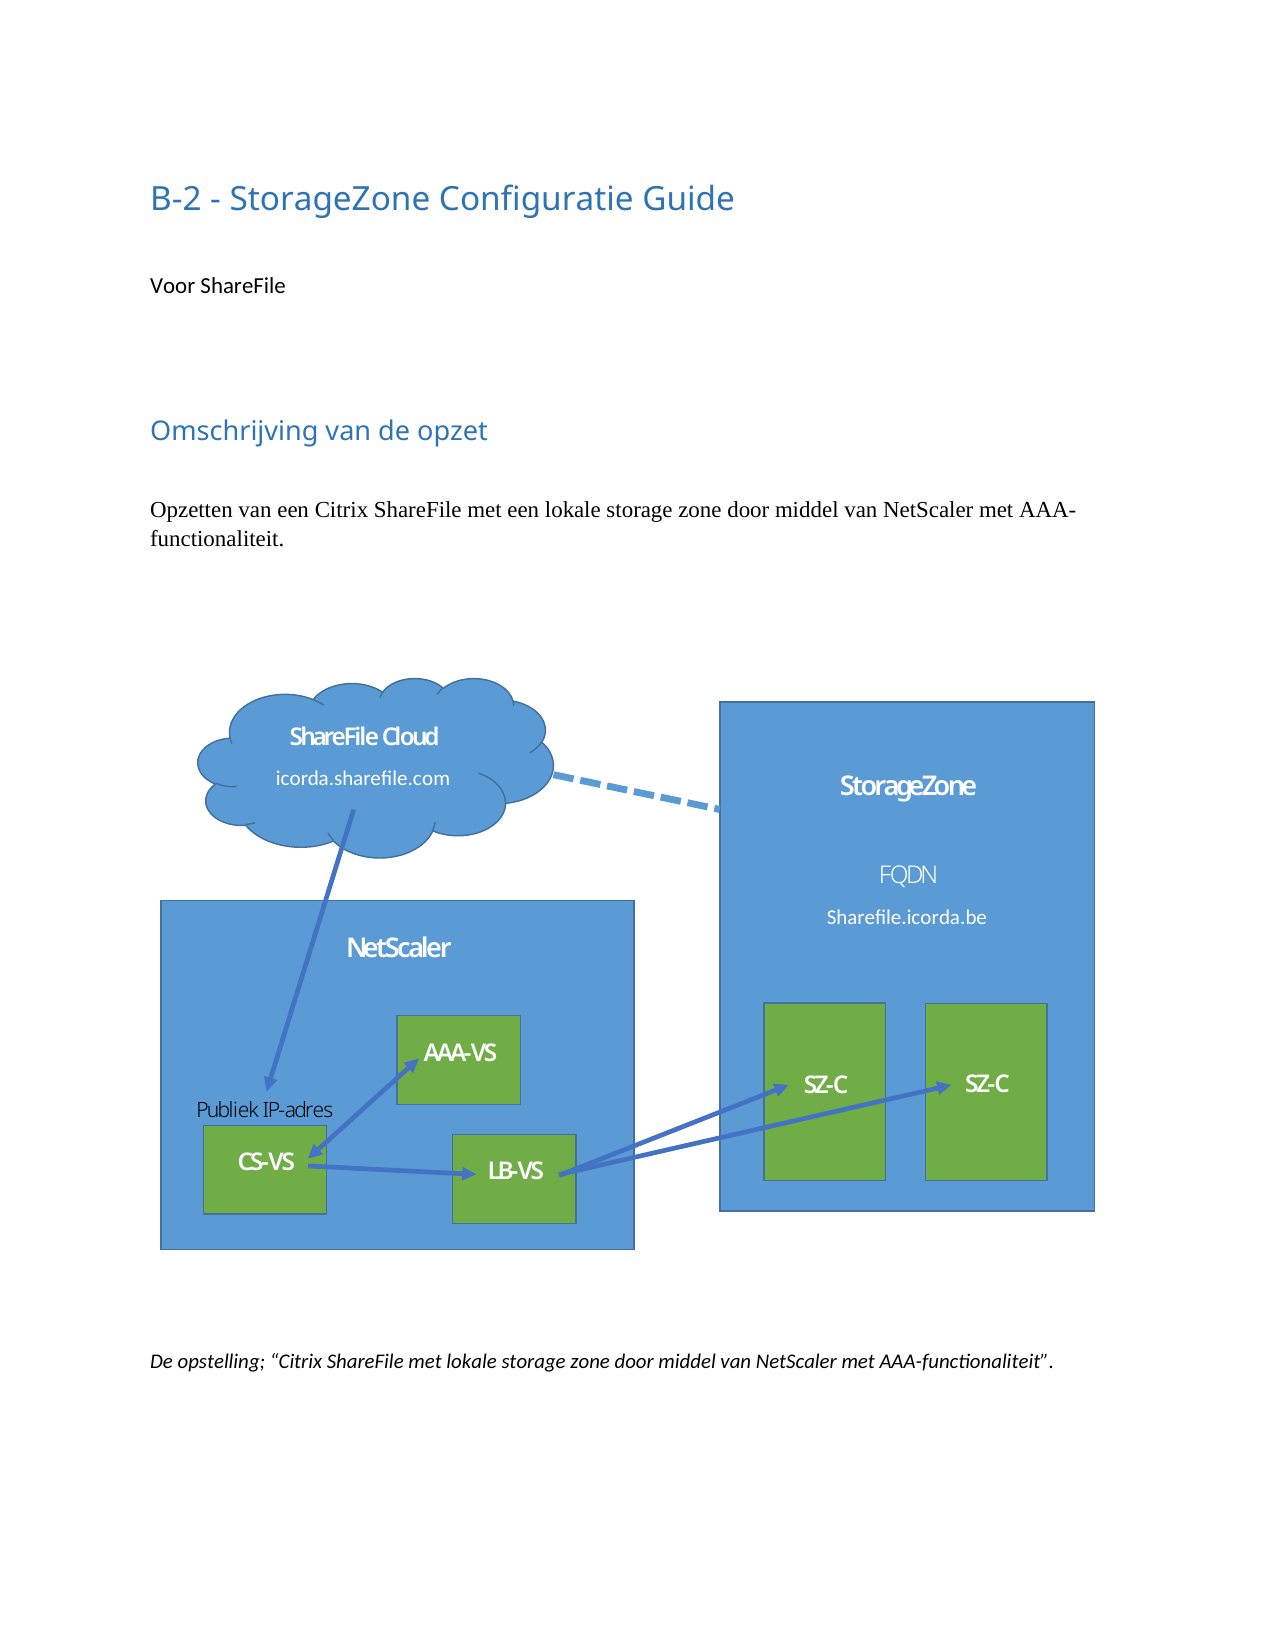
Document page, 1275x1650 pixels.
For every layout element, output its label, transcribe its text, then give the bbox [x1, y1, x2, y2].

text Opzetten van een Citrix ShareFile met een lokale storage zone door middel van NetScaler met AAA-functionaliteit. [150, 496, 1125, 551]
text B-2 - StorageZone Configuratie Guide [150, 175, 1125, 220]
text Omschrijving van de opzet [150, 411, 1125, 448]
text Voor ShareFile [150, 271, 1125, 299]
text De opstelling; “Citrix ShareFile met lokale storage zone door middel van NetScaler met AAA-functionaliteit”. [150, 615, 1125, 1374]
